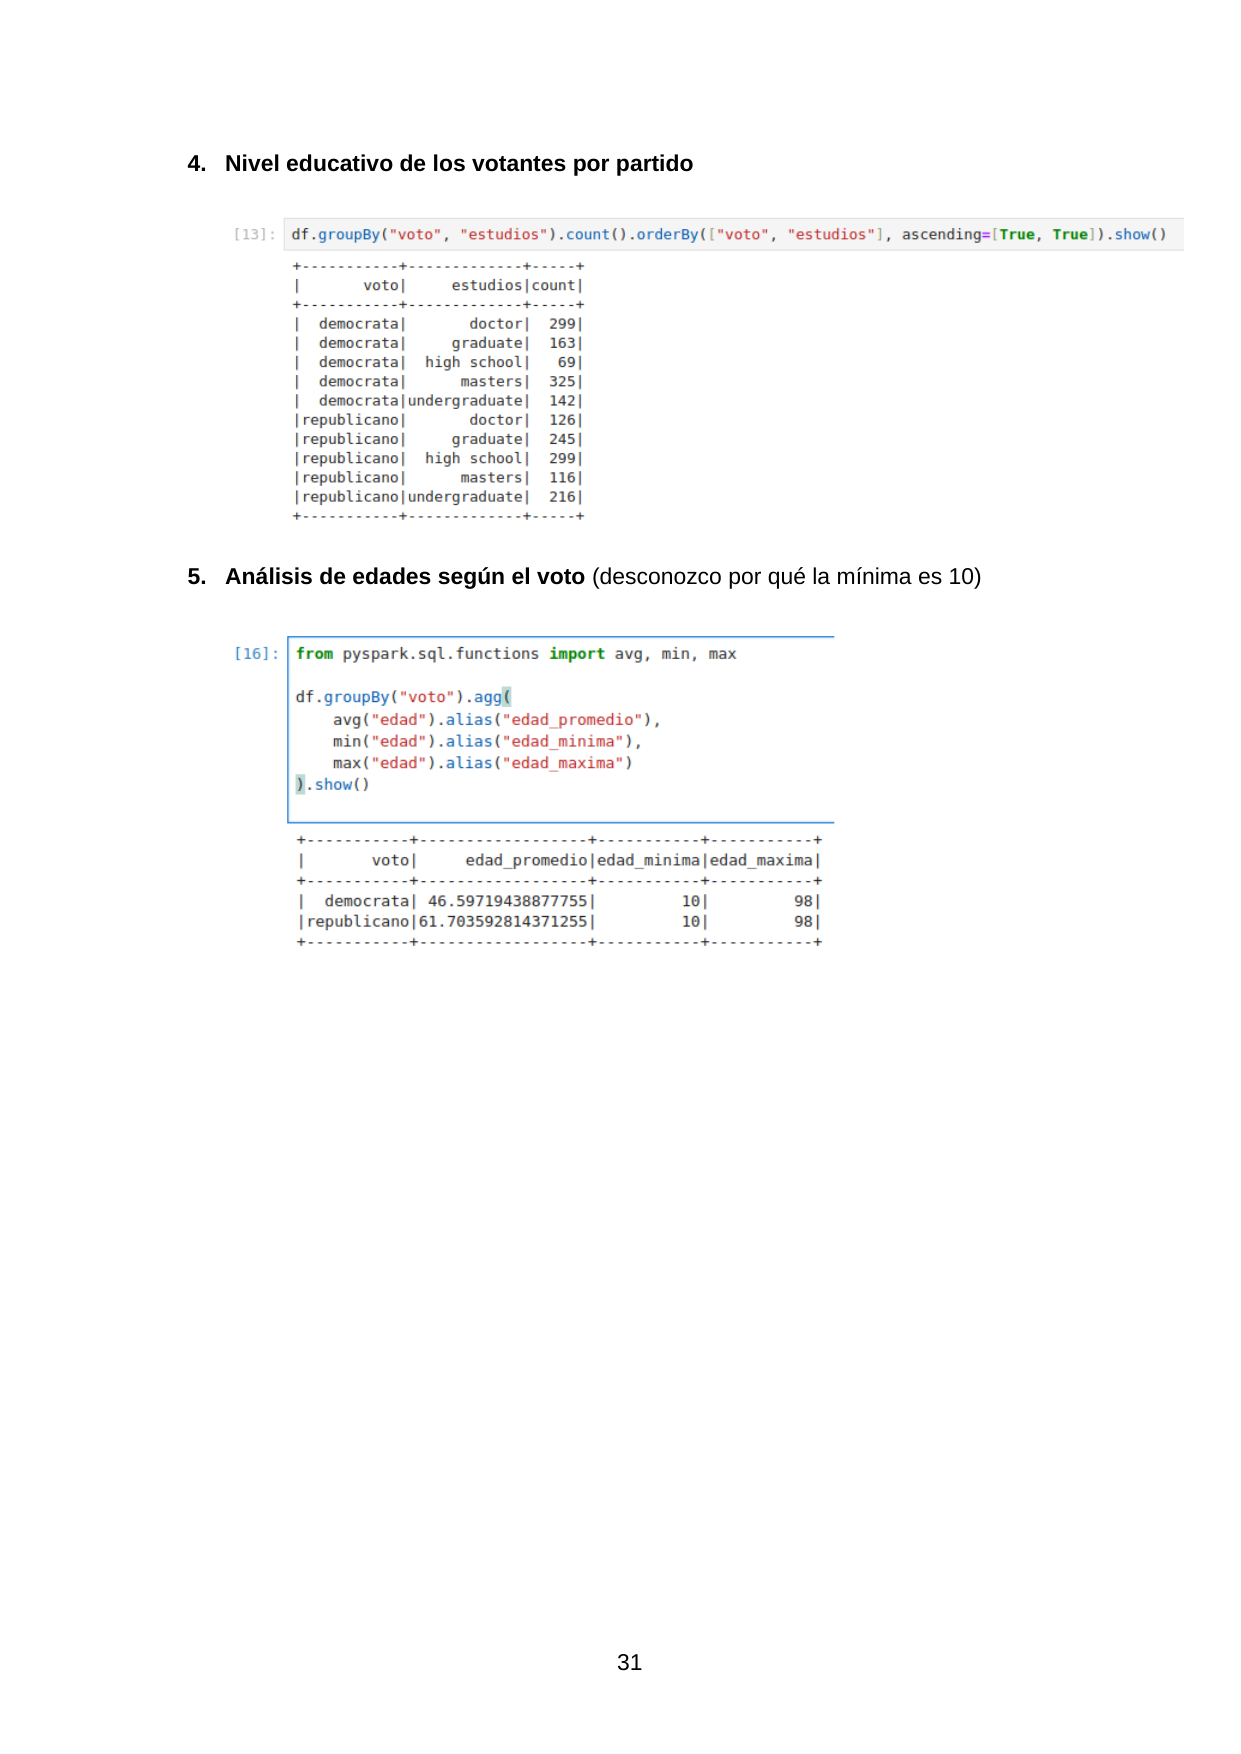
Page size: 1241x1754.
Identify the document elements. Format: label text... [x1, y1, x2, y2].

picture [225, 210, 1185, 530]
picture [225, 623, 835, 958]
list Nivel educativo de los votantes por partido [187, 150, 1109, 176]
list Análisis de edades según el voto (desconozco por qué la mínima es 10) [187, 563, 1109, 589]
